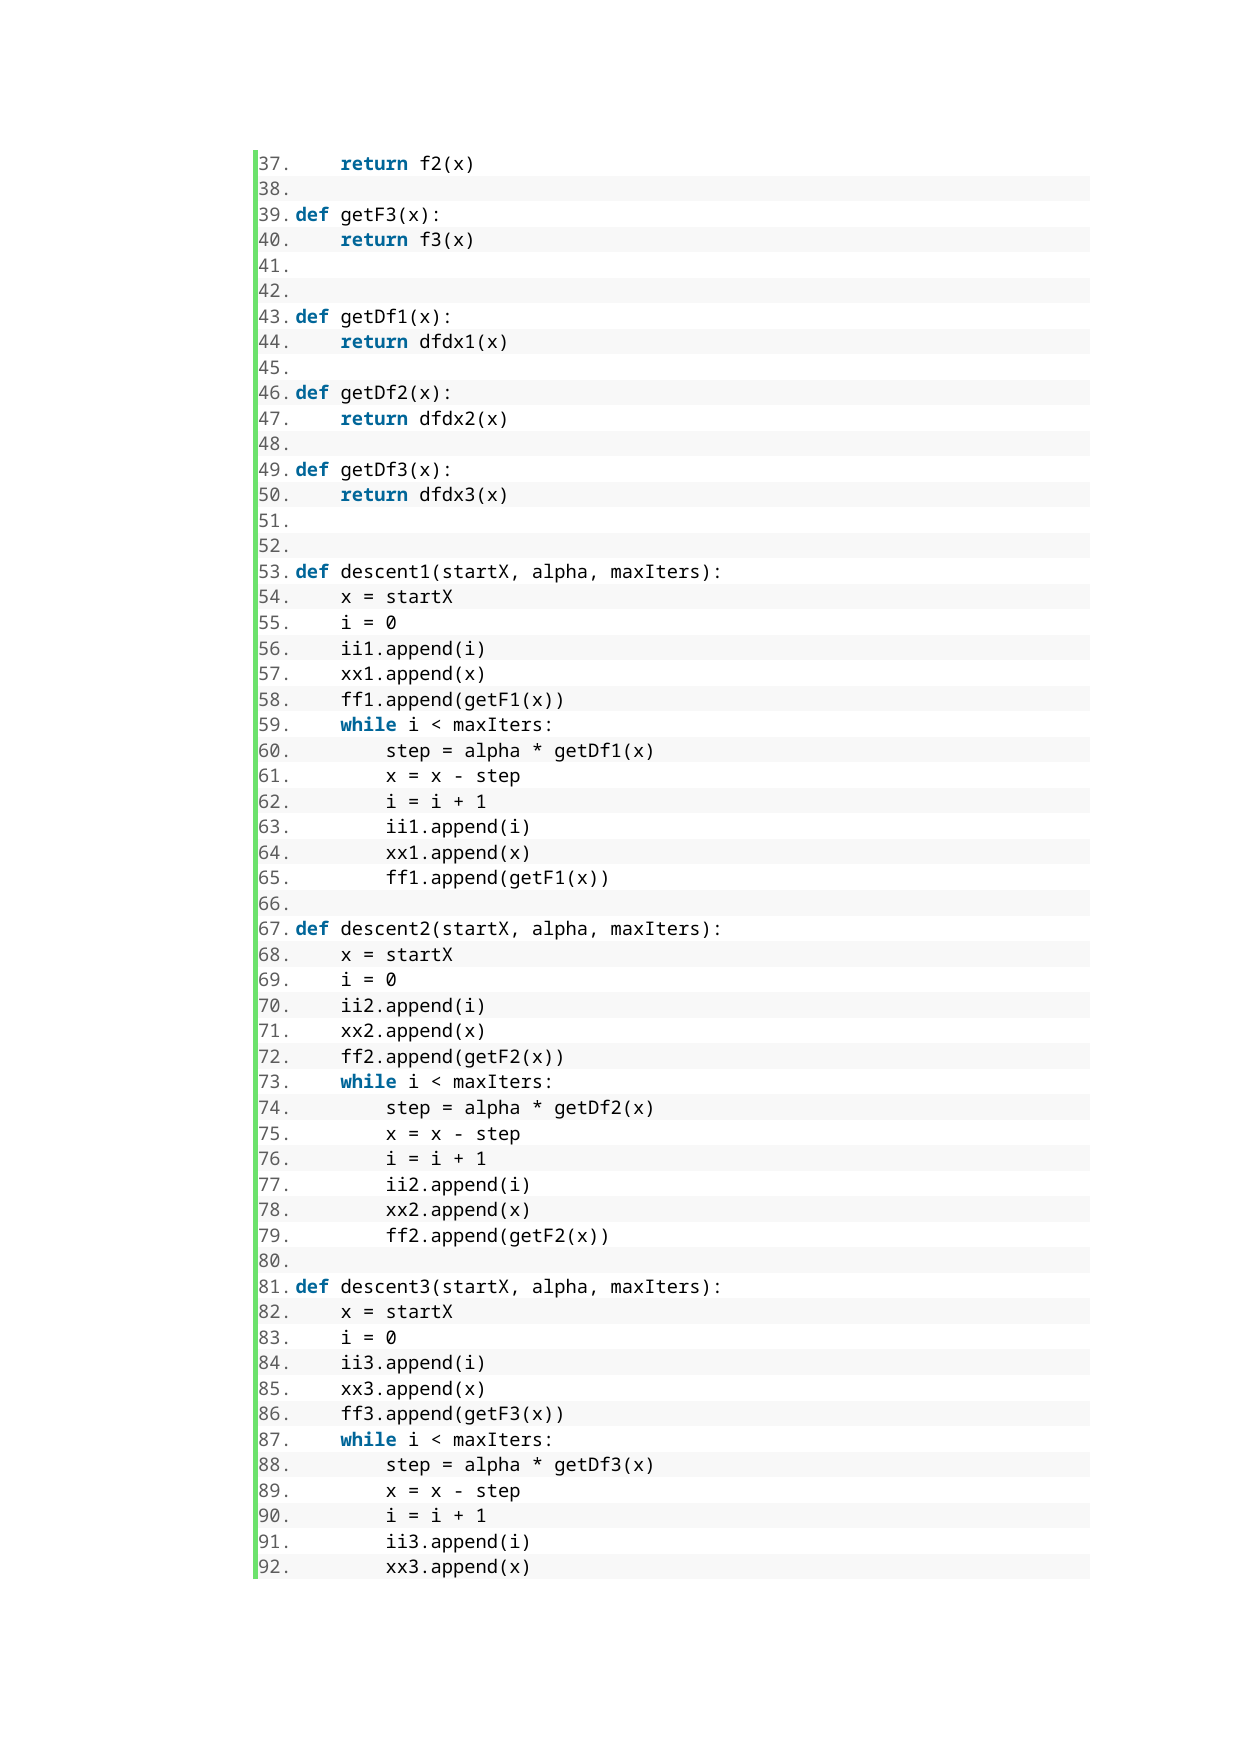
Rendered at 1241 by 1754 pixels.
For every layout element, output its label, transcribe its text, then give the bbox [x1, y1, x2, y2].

list return f3(x) [258, 227, 1090, 252]
list ff1.append(getF1(x)) [258, 686, 1090, 711]
list ff1.append(getF1(x)) [258, 864, 1090, 890]
list i = i + 1 [258, 1145, 1090, 1171]
list i = i + 1 [258, 788, 1090, 813]
list ii3.append(i) [258, 1528, 1090, 1554]
list i = 0 [258, 1324, 1090, 1349]
list return dfdx3(x) [258, 482, 1090, 507]
list step = alpha * getDf2(x) [258, 1094, 1090, 1120]
list ii2.append(i) [258, 1171, 1090, 1196]
list def getDf2(x): [258, 380, 1090, 405]
list return f2(x) [258, 150, 1090, 176]
list ii1.append(i) [258, 813, 1090, 839]
list xx3.append(x) [258, 1375, 1090, 1401]
list def descent2(startX, alpha, maxIters): [258, 916, 1090, 941]
list xx2.append(x) [258, 1196, 1090, 1222]
list x = x - step [258, 762, 1090, 788]
list xx1.append(x) [258, 839, 1090, 864]
list x = x - step [258, 1120, 1090, 1145]
list ii2.append(i) [258, 992, 1090, 1018]
list def getDf3(x): [258, 456, 1090, 482]
list i = 0 [258, 967, 1090, 992]
list x = startX [258, 1298, 1090, 1324]
list ii3.append(i) [258, 1349, 1090, 1375]
list def getDf1(x): [258, 303, 1090, 329]
list xx2.append(x) [258, 1018, 1090, 1043]
list step = alpha * getDf3(x) [258, 1452, 1090, 1477]
list while i < maxIters: [258, 711, 1090, 737]
list return dfdx2(x) [258, 405, 1090, 431]
list ff2.append(getF2(x)) [258, 1222, 1090, 1247]
list step = alpha * getDf1(x) [258, 737, 1090, 762]
list xx1.append(x) [258, 660, 1090, 686]
list def descent1(startX, alpha, maxIters): [258, 558, 1090, 584]
list x = startX [258, 941, 1090, 967]
list ii1.append(i) [258, 635, 1090, 660]
list ff3.append(getF3(x)) [258, 1401, 1090, 1426]
list xx3.append(x) [258, 1554, 1090, 1579]
list i = i + 1 [258, 1503, 1090, 1528]
list def descent3(startX, alpha, maxIters): [258, 1273, 1090, 1298]
list x = x - step [258, 1477, 1090, 1503]
list x = startX [258, 584, 1090, 609]
list ff2.append(getF2(x)) [258, 1043, 1090, 1069]
list def getF3(x): [258, 201, 1090, 227]
list return dfdx1(x) [258, 329, 1090, 354]
list i = 0 [258, 609, 1090, 635]
list while i < maxIters: [258, 1069, 1090, 1094]
list while i < maxIters: [258, 1426, 1090, 1452]
